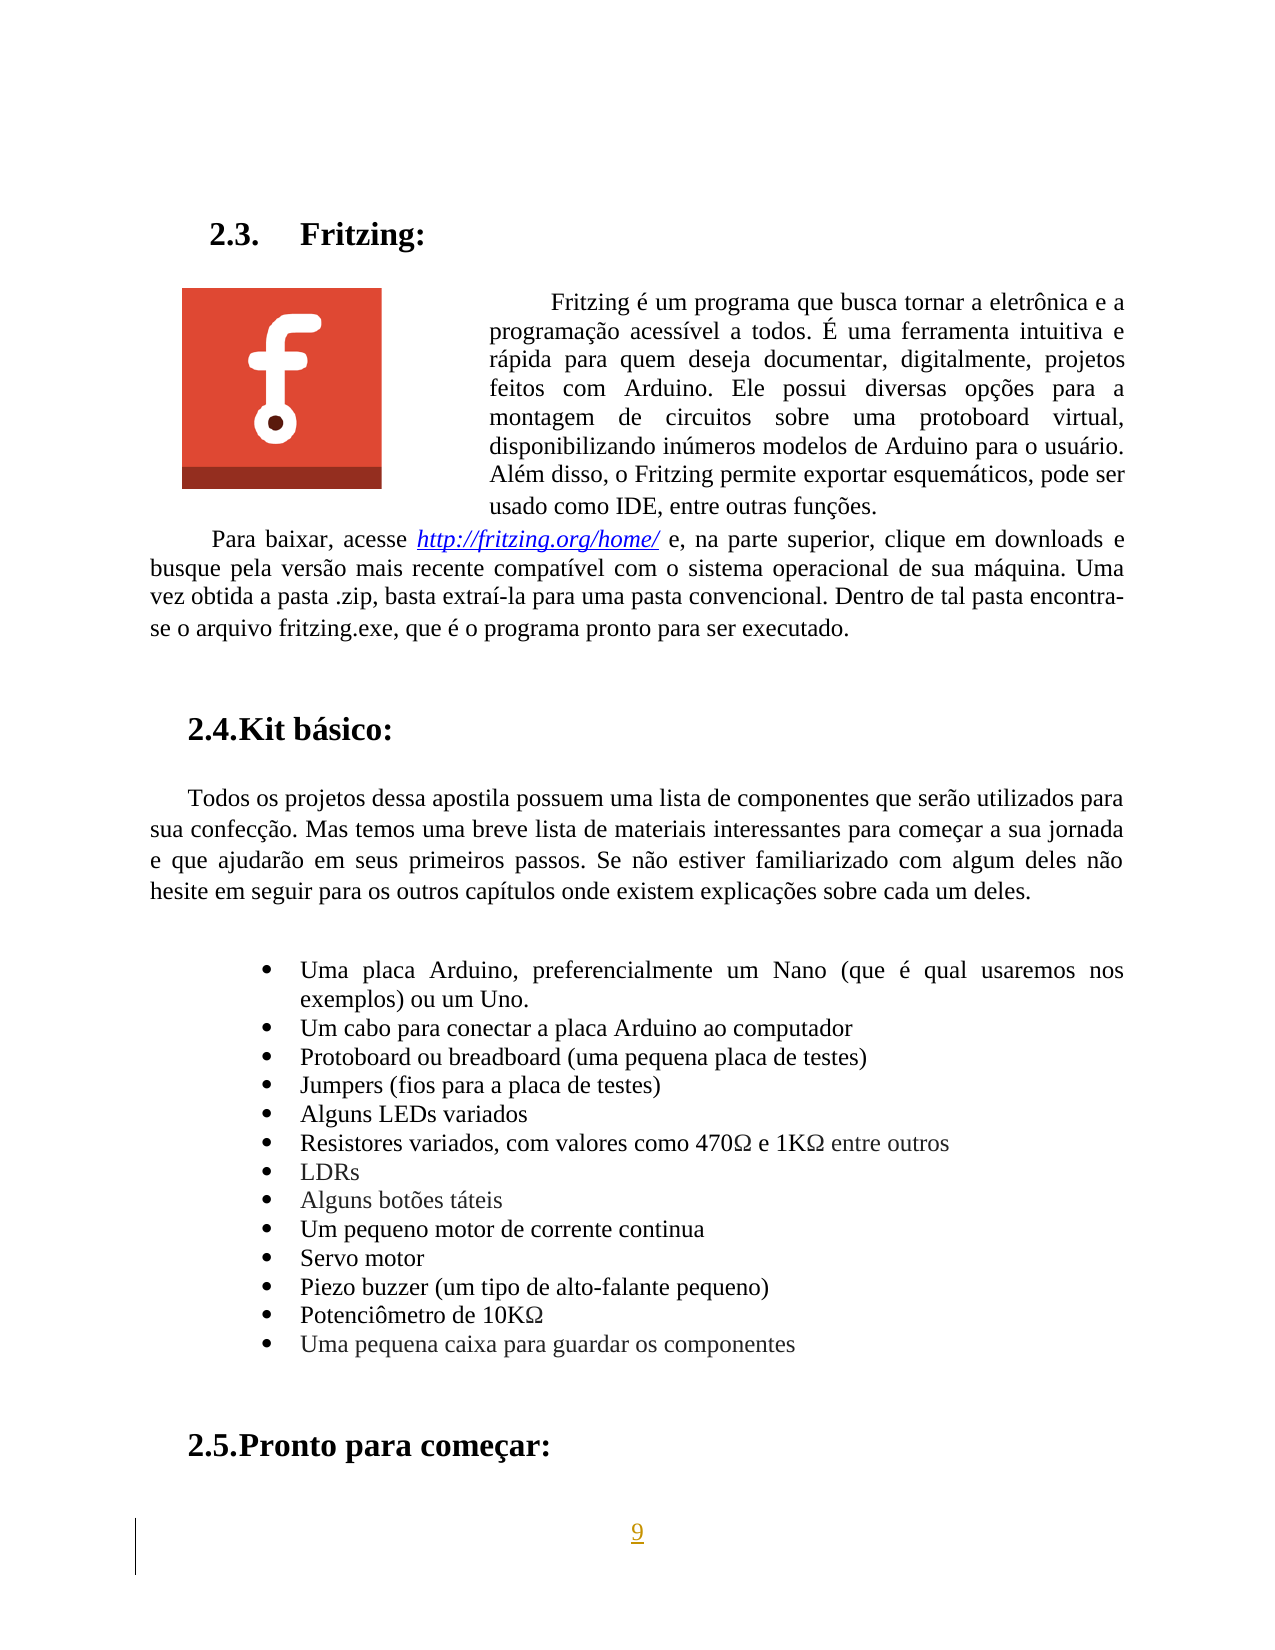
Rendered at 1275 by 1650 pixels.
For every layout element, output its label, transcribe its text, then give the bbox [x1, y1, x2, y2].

list Alguns LEDs variados [262, 1099, 1125, 1128]
list Um pequeno motor de corrente continua [262, 1214, 1125, 1243]
text Fritzing é um programa que busca tornar a eletrônica e a programação acessível a todos. É uma ferramenta intuitiva e rápida para quem deseja documentar, digitalmente, projetos feitos com Arduino. Ele possui diversas opções para a montagem de circuitos sobre uma protoboard virtual, disponibilizando inúmeros modelos de Arduino para o usuário. Além disso, o Fritzing permite exportar esquemáticos, pode ser usado como IDE, entre outras funções. [239, 287, 1125, 521]
list Piezo buzzer (um tipo de alto-falante pequeno) [262, 1272, 1125, 1300]
list Resistores variados, com valores como 470Ω e 1KΩ entre outros [262, 1128, 1125, 1157]
list Uma pequena caixa para guardar os componentes [262, 1329, 1125, 1358]
list Jumpers (fios para a placa de testes) [262, 1070, 1125, 1099]
list Pronto para começar: [187, 1425, 1125, 1463]
text Para baixar, acesse http://fritzing.org/home/ e, na parte superior, clique em downloads e busque pela versão mais recente compatível com o sistema operacional de sua máquina. Uma vez obtida a pasta .zip, basta extraí-la para uma pasta convencional. Dentro de tal pasta encontra-se o arquivo fritzing.exe, que é o programa pronto para ser executado. [150, 524, 1125, 642]
list Potenciômetro de 10KΩ [262, 1300, 1125, 1329]
list Um cabo para conectar a placa Arduino ao computador [262, 1013, 1125, 1042]
list Fritzing: [209, 214, 1125, 252]
list Protoboard ou breadboard (uma pequena placa de testes) [262, 1042, 1125, 1070]
list Uma placa Arduino, preferencialmente um Nano (que é qual usaremos nos exemplos) ou um Uno. [262, 955, 1125, 1013]
text Todos os projetos dessa apostila possuem uma lista de componentes que serão utilizados para sua confecção. Mas temos uma breve lista de materiais interessantes para começar a sua jornada e que ajudarão em seus primeiros passos. Se não estiver familiarizado com algum deles não hesite em seguir para os outros capítulos onde existem explicações sobre cada um deles. [150, 783, 1125, 904]
picture [182, 288, 382, 489]
list Kit básico: [187, 709, 1125, 748]
list Servo motor [262, 1243, 1125, 1272]
list LDRs [262, 1157, 1125, 1185]
list Alguns botões táteis [262, 1185, 1125, 1214]
